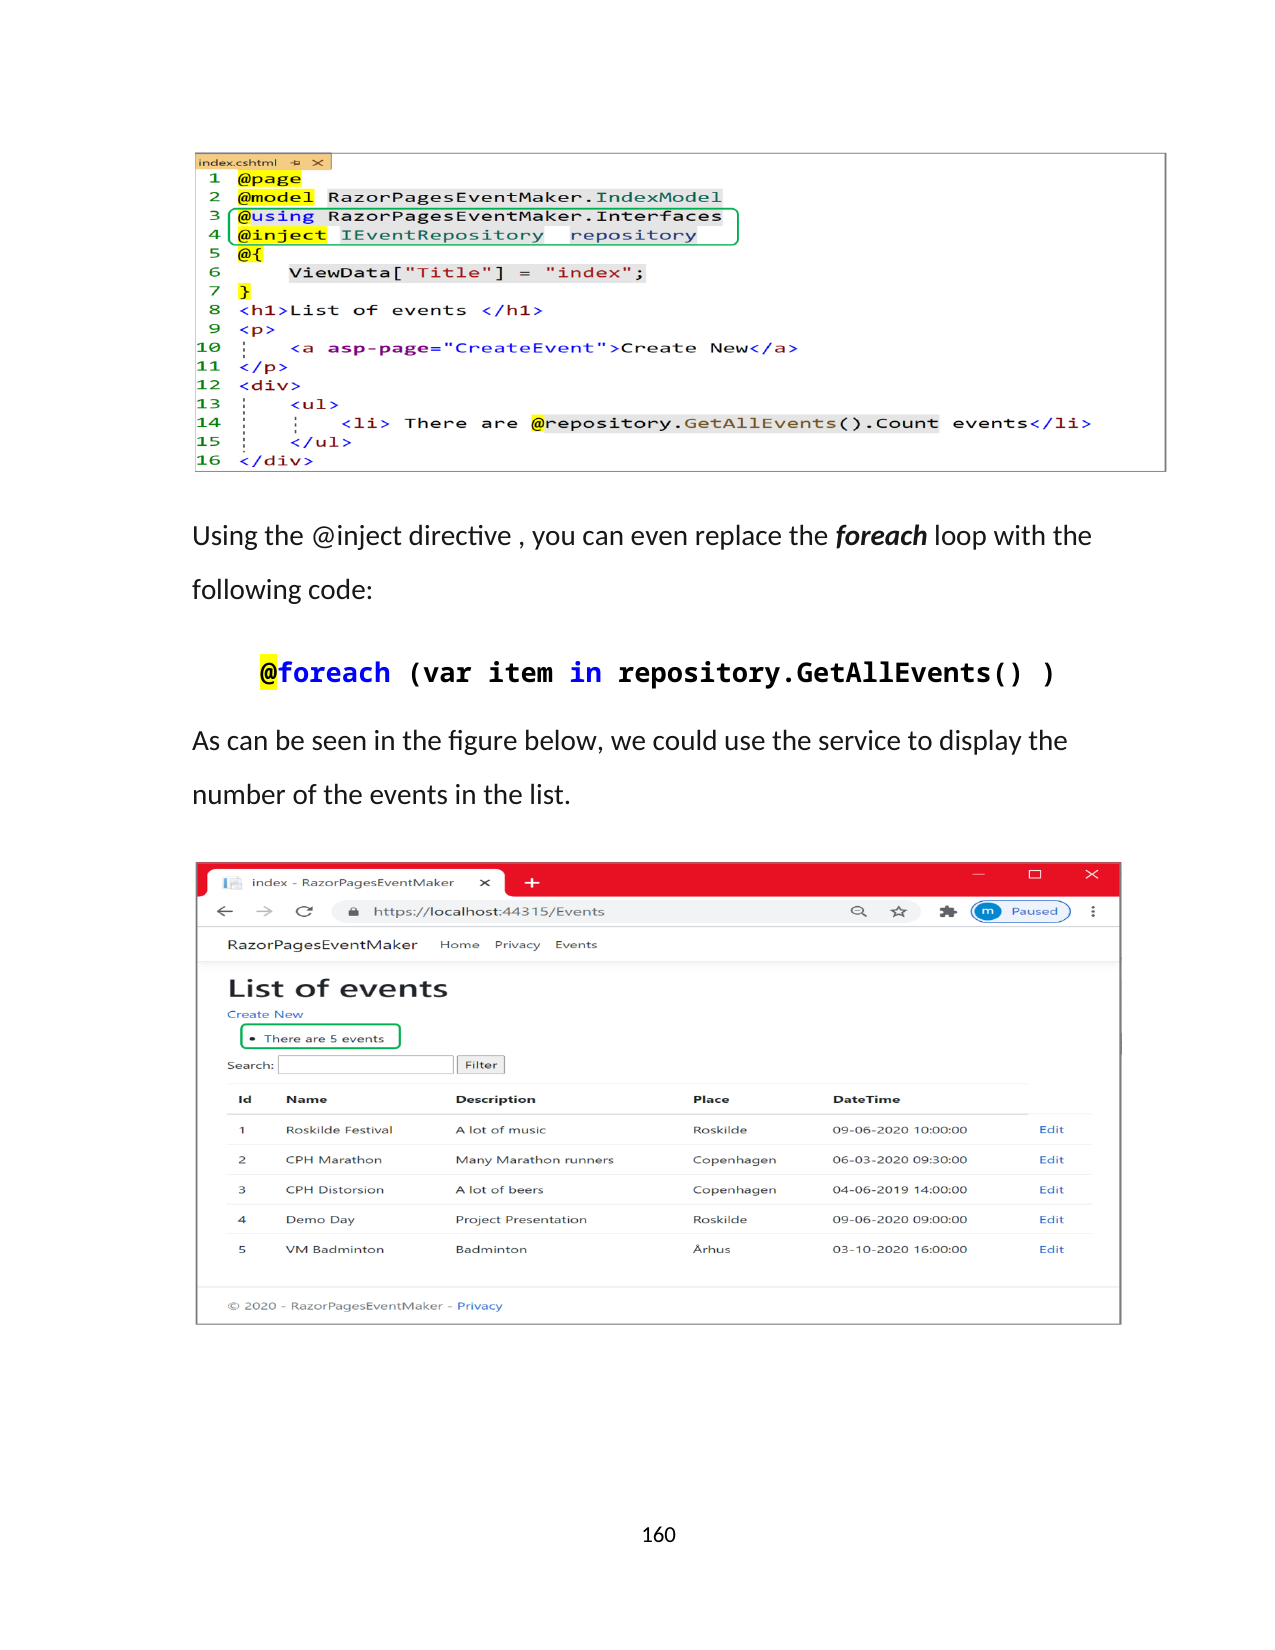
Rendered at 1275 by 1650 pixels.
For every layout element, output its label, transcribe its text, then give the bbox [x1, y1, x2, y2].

picture [191, 858, 1123, 1327]
picture [191, 150, 1171, 475]
text Using the @inject directive , you can even replace the foreach loop with the following code: [192, 517, 1125, 606]
text As can be seen in the figure below, we could use the service to display the number of the events in the list. [192, 722, 1125, 811]
text @foreach (var item in repository.GetAllEvents() ) [192, 653, 1125, 690]
